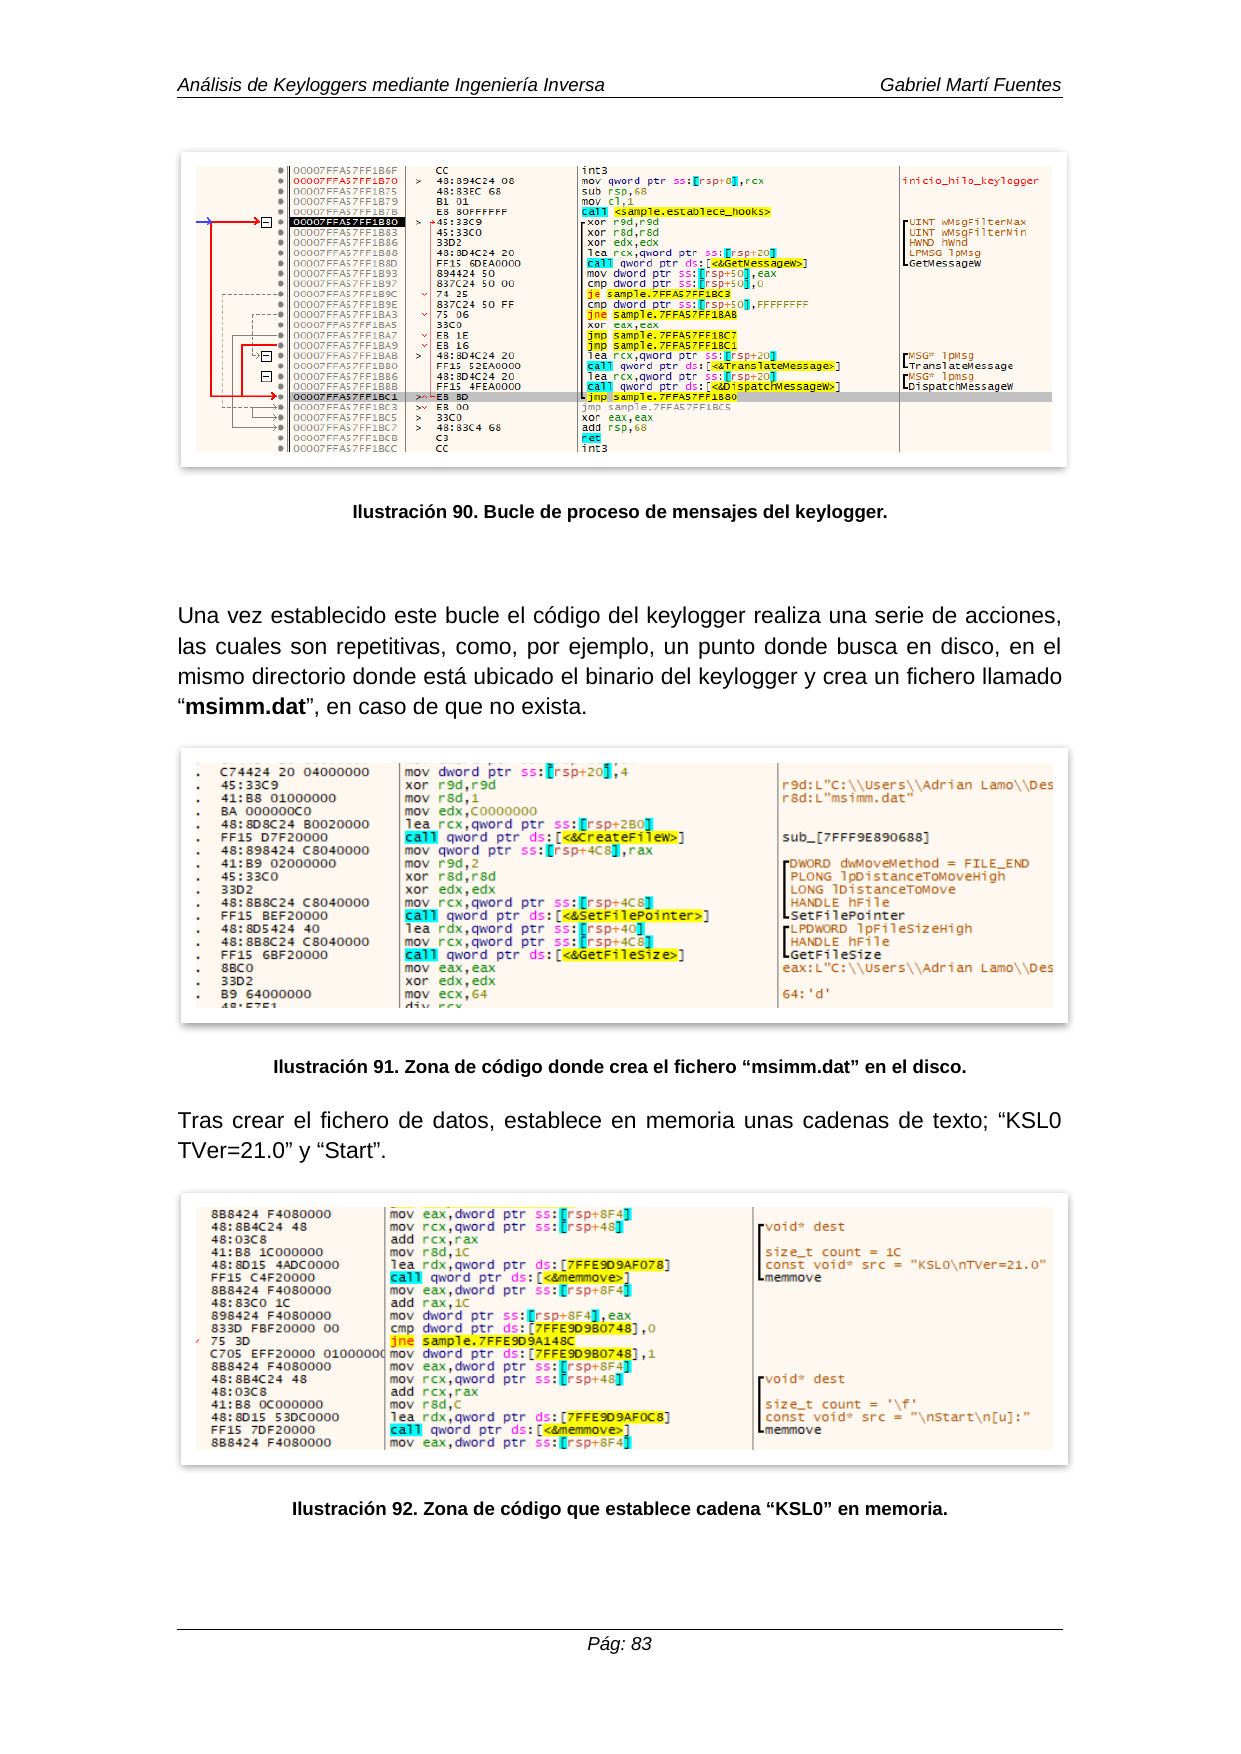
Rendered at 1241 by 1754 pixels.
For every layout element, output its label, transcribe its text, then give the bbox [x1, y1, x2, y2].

picture [196, 763, 1053, 1008]
picture [196, 166, 1052, 452]
text Tras crear el fichero de datos, establece en memoria unas cadenas de texto; “KSL0 TVer=21.0” y “Start”. [177, 1107, 1063, 1164]
picture [196, 1207, 1053, 1450]
text Una vez establecido este bucle el código del keylogger realiza una serie de acciones, las cuales son repetitivas, como, por ejemplo, un punto donde busca en disco, en el mismo directorio donde está ubicado el binario del keylogger y crea un fichero llamado “msimm.dat”, en caso de que no exista. [177, 602, 1063, 719]
